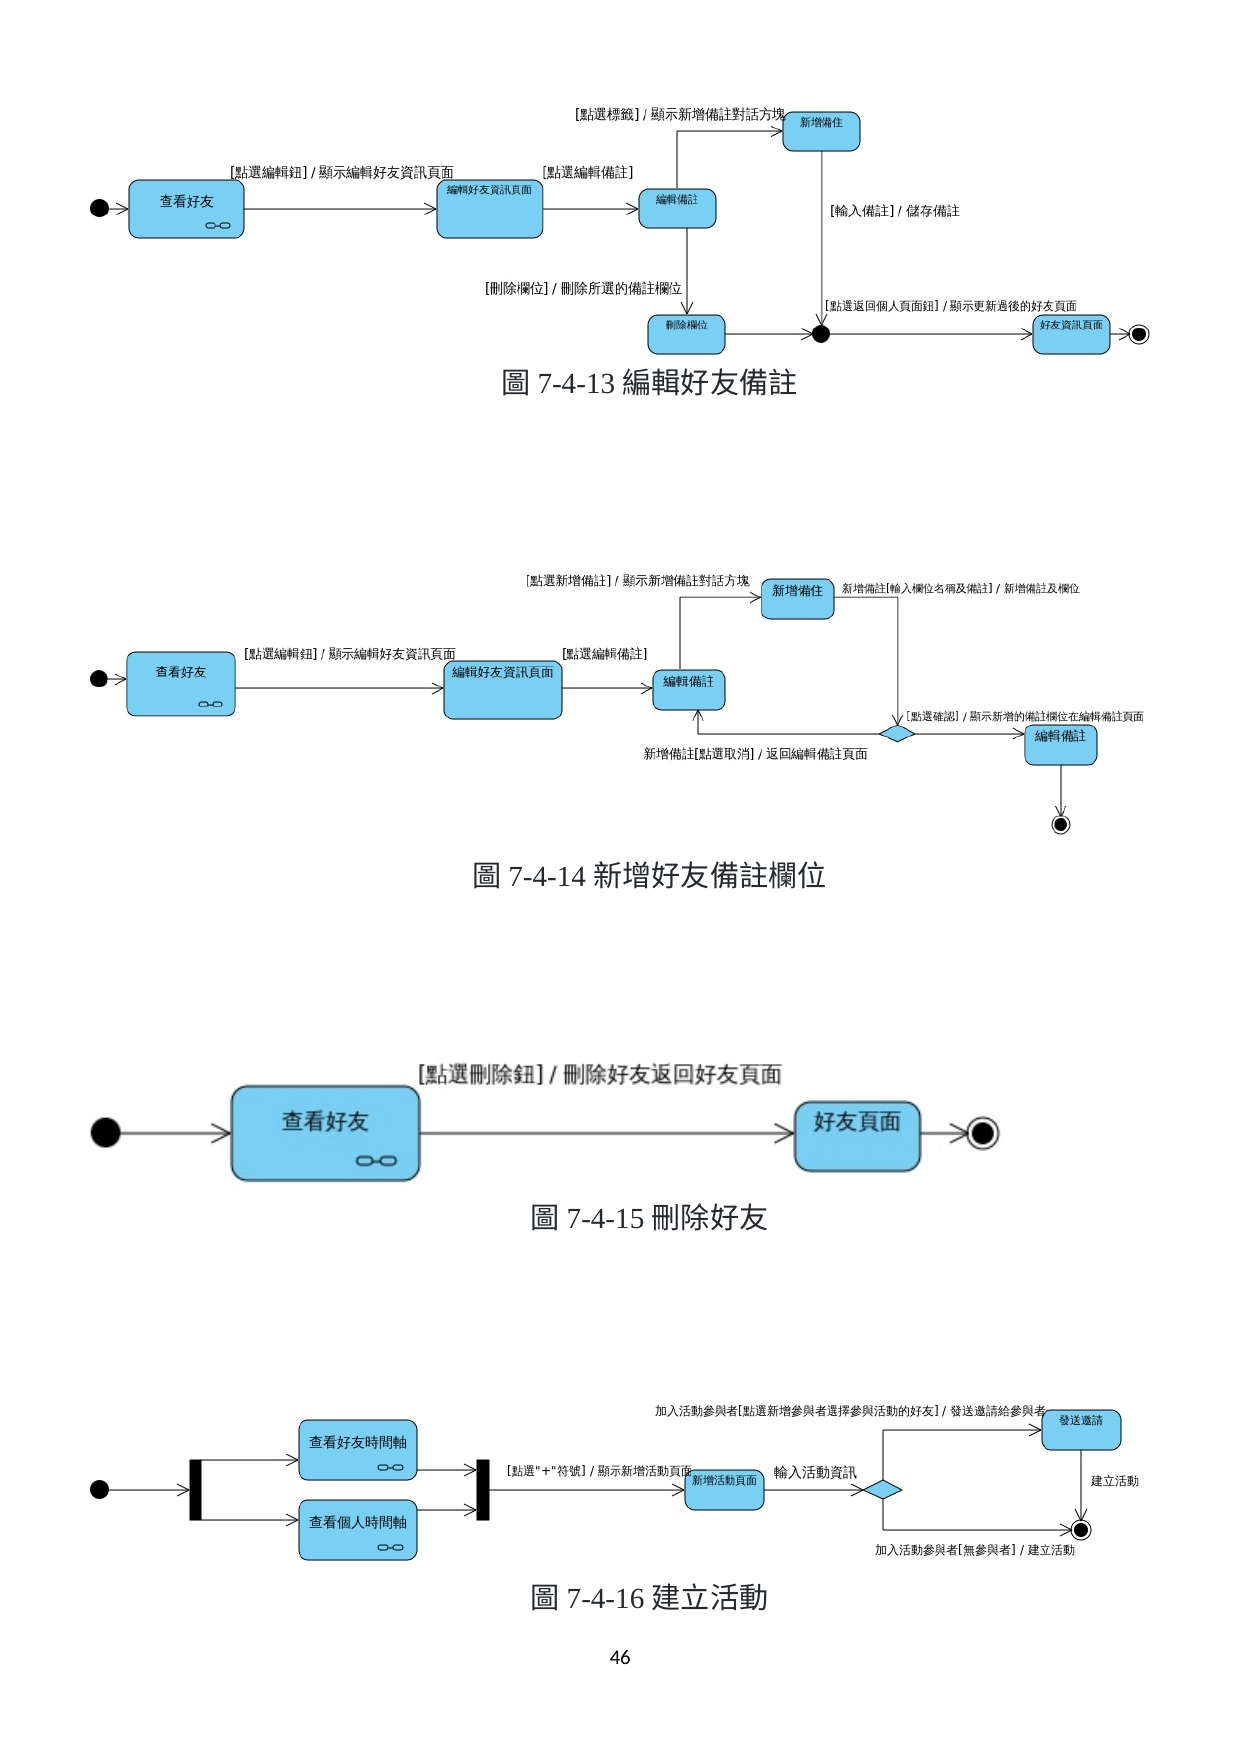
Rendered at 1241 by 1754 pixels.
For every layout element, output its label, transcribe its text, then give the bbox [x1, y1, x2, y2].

text 圖 7-4-15 刪除好友 [89, 1195, 1152, 1237]
picture [88, 567, 1152, 837]
picture [88, 101, 1152, 357]
picture [88, 1052, 1005, 1187]
text 圖 7-4-14 新增好友備註欄位 [89, 852, 1152, 895]
text 圖 7-4-13 編輯好友備註 [89, 360, 1152, 402]
picture [88, 1398, 1152, 1563]
text 圖 7-4-16 建立活動 [89, 1574, 1152, 1617]
